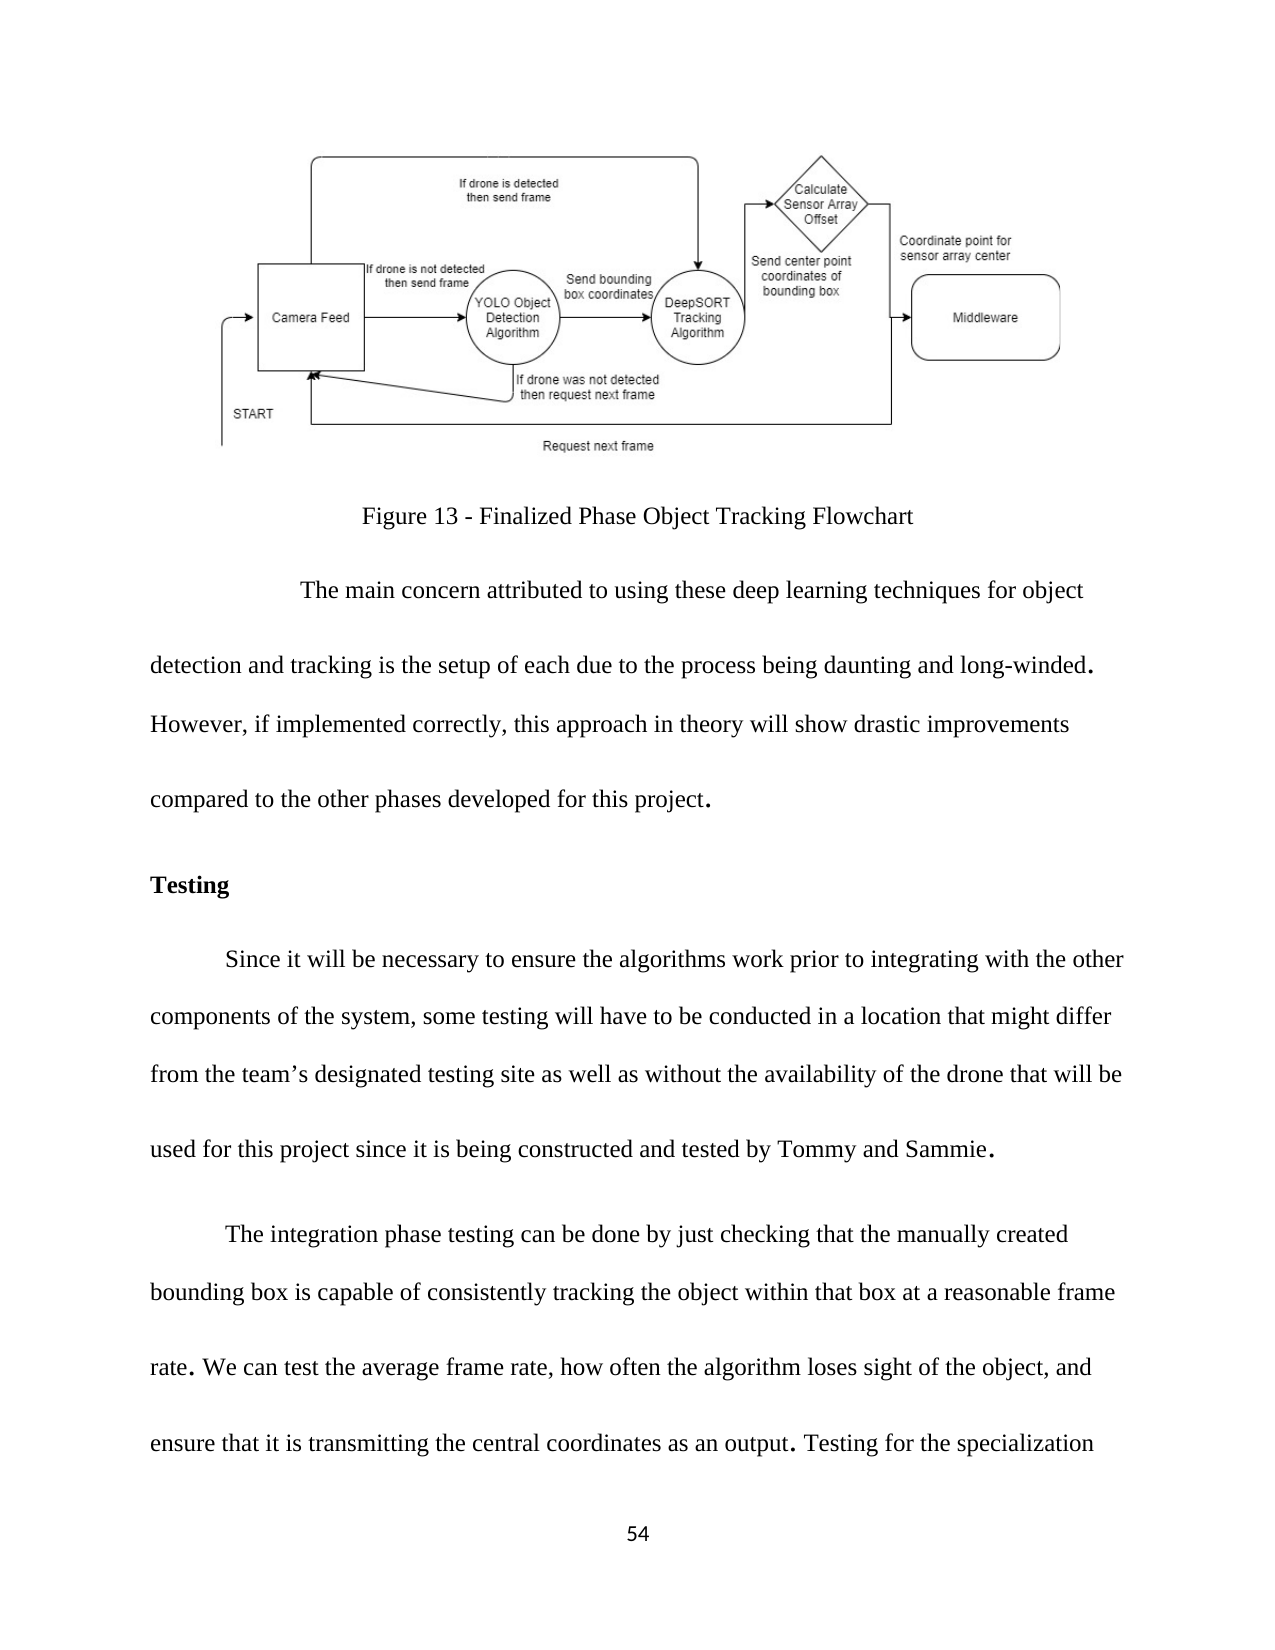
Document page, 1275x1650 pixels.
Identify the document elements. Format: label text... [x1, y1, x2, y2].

picture [215, 150, 1061, 457]
text Figure 13 - Finalized Phase Object Tracking Flowchart [150, 501, 1125, 530]
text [150, 1219, 1125, 1459]
text The main concern attributed to using these deep learning techniques for object detection and tracking is the setup of each due to the process being daunting and long-winded. However, if implemented correctly, this approach in theory will show drastic improvements compared to the other phases developed for this project. [150, 575, 1125, 815]
text Since it will be necessary to ensure the algorithms work prior to integrating with the other components of the system, some testing will have to be conducted in a location that might differ from the team’s designated testing site as well as without the availability of the drone that will be used for this project since it is being constructed and tested by Tommy and Sammie. [150, 944, 1125, 1164]
text Testing [150, 870, 1125, 898]
